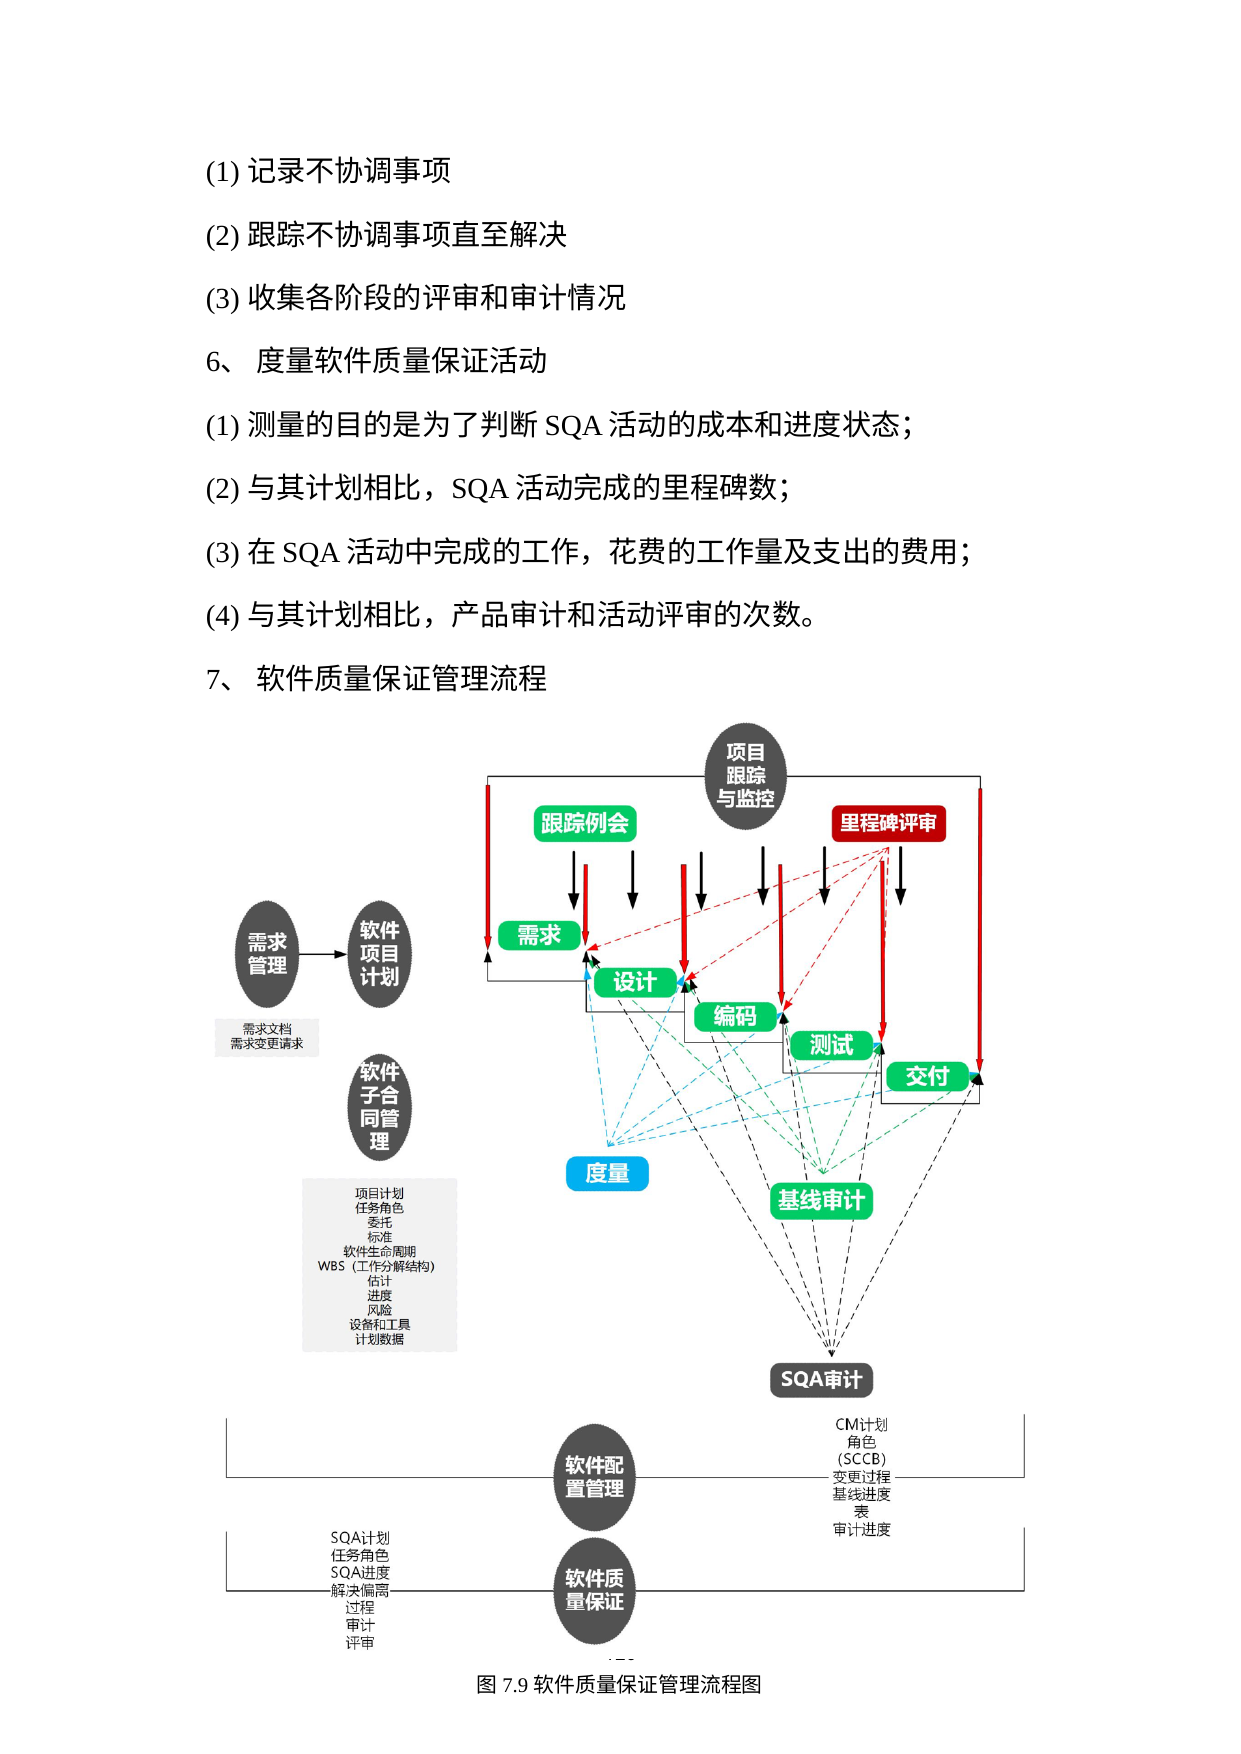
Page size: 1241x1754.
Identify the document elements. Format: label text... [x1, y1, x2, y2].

list 与其计划相比，产品审计和活动评审的次数。 [148, 592, 1092, 634]
list 软件质量保证管理流程 [148, 655, 1092, 697]
list 与其计划相比，SQA活动完成的里程碑数； [148, 465, 1092, 507]
picture [214, 721, 1025, 1659]
list 度量软件质量保证活动 [148, 338, 1092, 380]
list 在SQA活动中完成的工作，花费的工作量及支出的费用； [148, 528, 1092, 571]
list 记录不协调事项 [148, 148, 1092, 190]
list 跟踪不协调事项直至解决 [148, 211, 1092, 253]
list 收集各阶段的评审和审计情况 [148, 274, 1092, 317]
list 测量的目的是为了判断SQA活动的成本和进度状态； [148, 401, 1092, 444]
